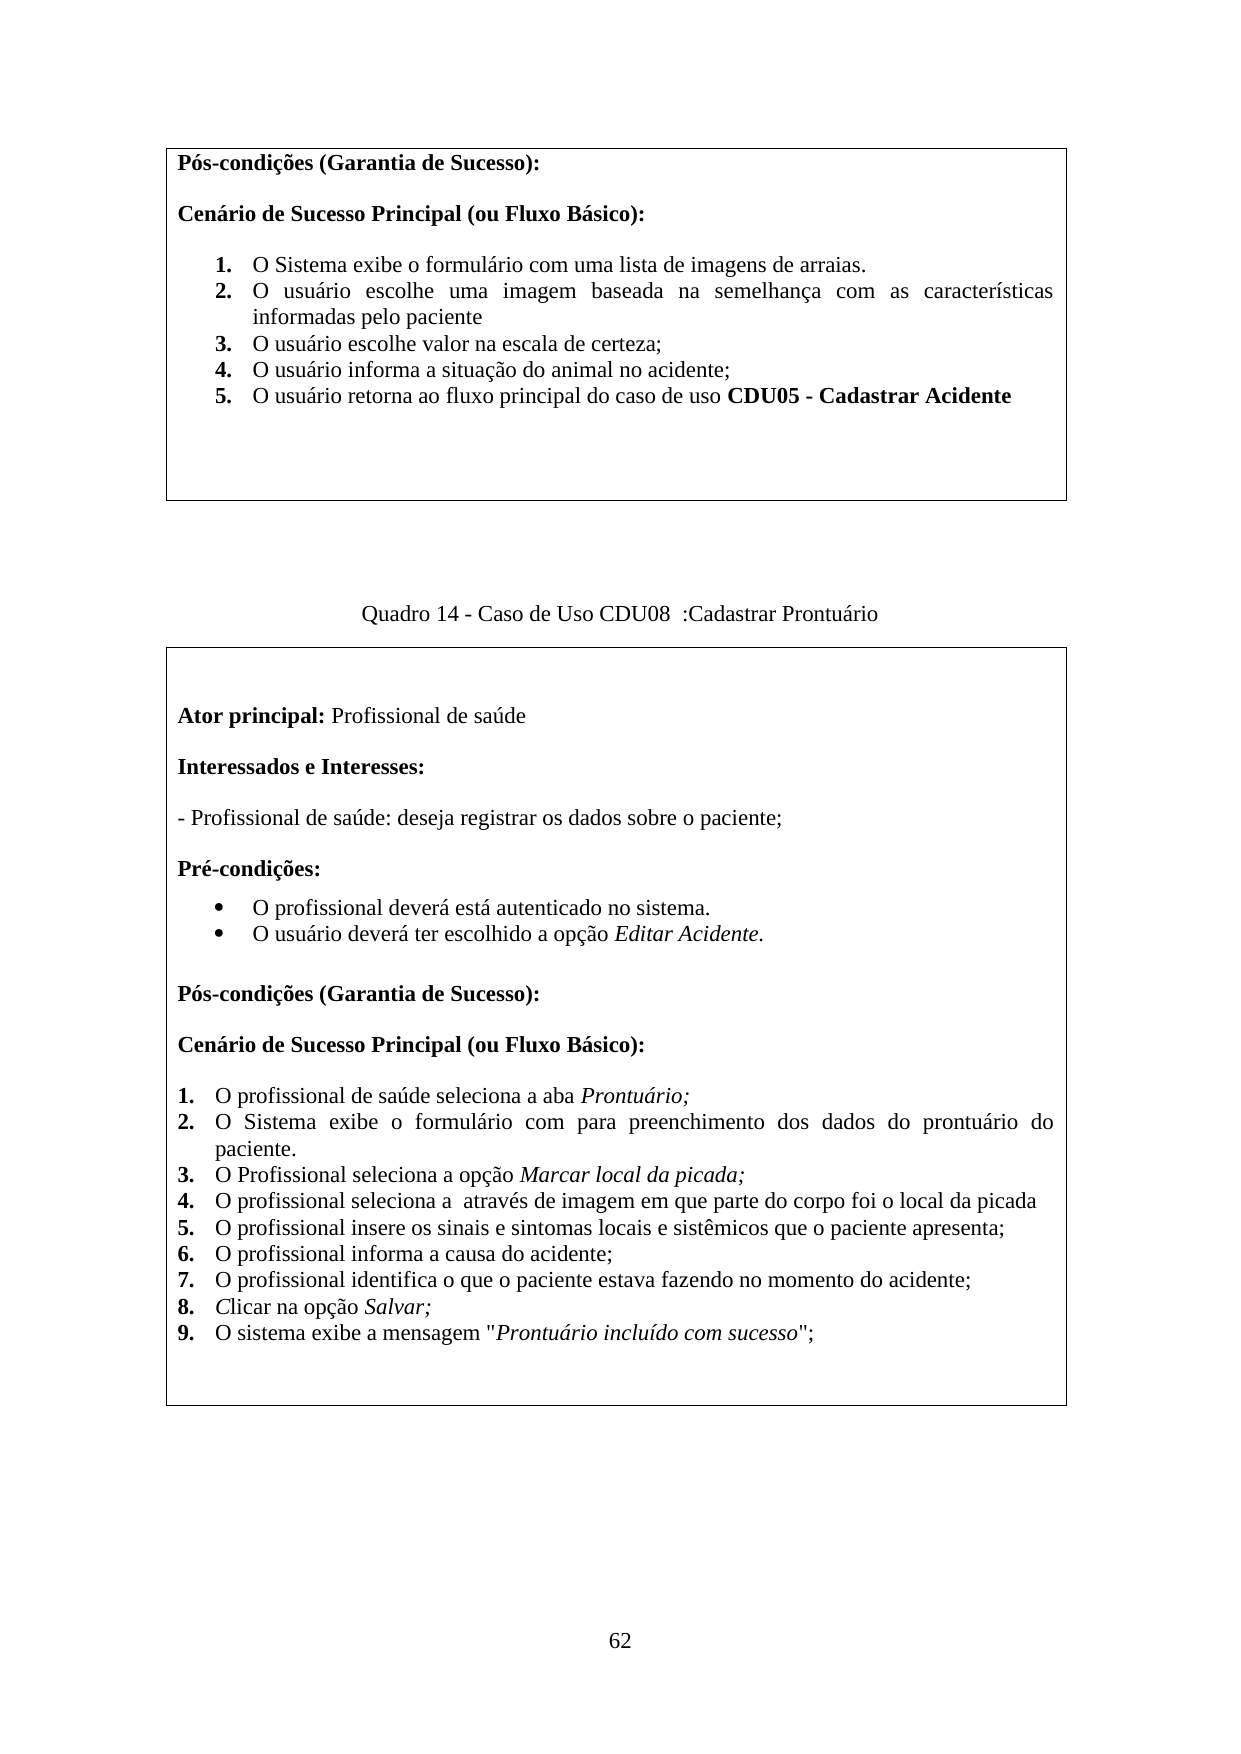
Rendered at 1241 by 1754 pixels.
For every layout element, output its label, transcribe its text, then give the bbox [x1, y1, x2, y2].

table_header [167, 149, 1066, 500]
text Quadro 14 - Caso de Uso CDU08 :Cadastrar Prontuário [177, 600, 1063, 626]
table_header Ator principal: Profissional de saúde Interessados e Interesses: - Profissional de saúde: deseja registrar os dados sobre o paciente; Pré-condições: O profissional deverá está autenticado no sistema. O usuário deverá ter escolhido a opção Editar Acidente. Pós-condições (Garantia de Sucesso): Cenário de Sucesso Principal (ou Fluxo Básico): O profissional de saúde seleciona a aba Prontuário; O Sistema exibe o formulário com para preenchimento dos dados do prontuário do paciente. O Profissional seleciona a opção Marcar local da picada; O profissional seleciona a através de imagem em que parte do corpo foi o local da picada O profissional insere os sinais e sintomas locais e sistêmicos que o paciente apresenta; O profissional informa a causa do acidente; O profissional identifica o que o paciente estava fazendo no momento do acidente; Clicar na opção Salvar; O sistema exibe a mensagem "Prontuário incluído com sucesso"; [167, 648, 1066, 1405]
